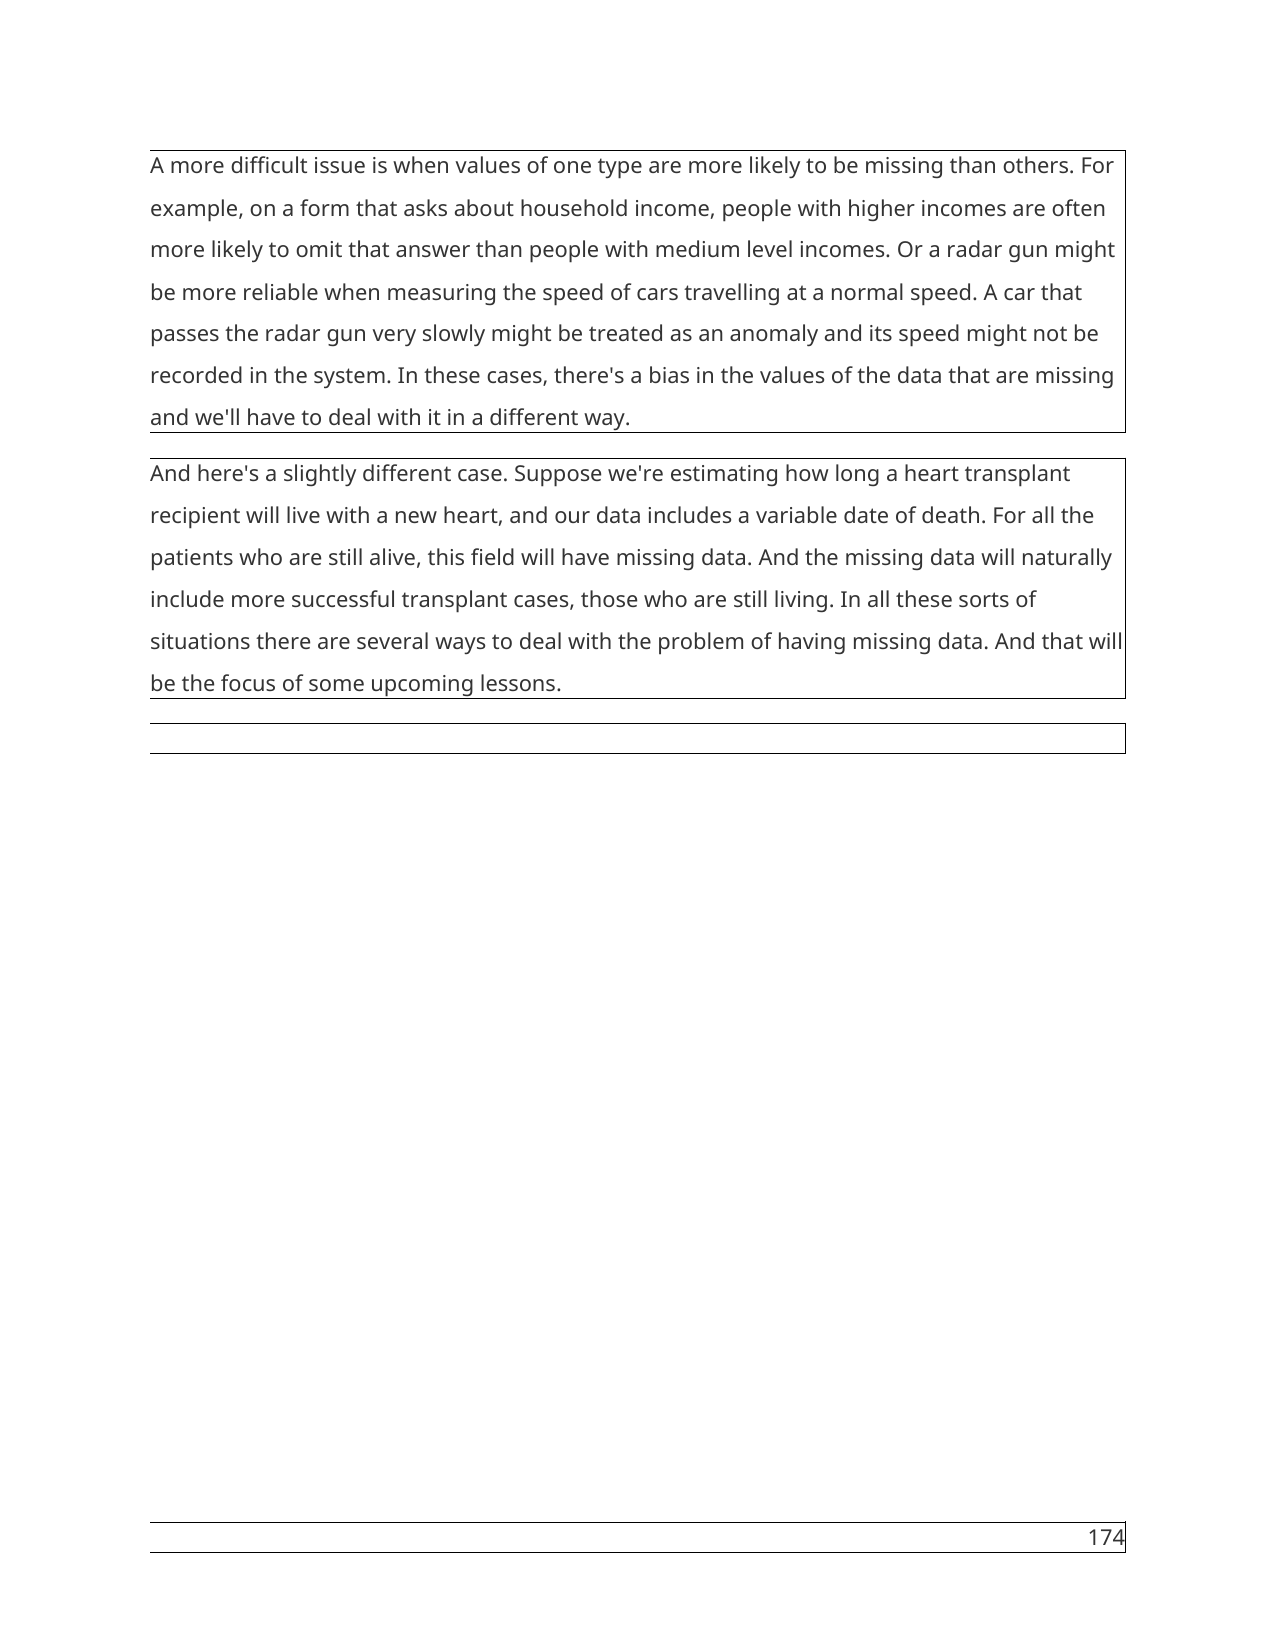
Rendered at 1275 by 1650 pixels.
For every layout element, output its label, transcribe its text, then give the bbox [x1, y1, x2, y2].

text And here's a slightly different case. Suppose we're estimating how long a heart transplant recipient will live with a new heart, and our data includes a variable date of death. For all the patients who are still alive, this field will have missing data. And the missing data will naturally include more successful transplant cases, those who are still living. In all these sorts of situations there are several ways to deal with the problem of having missing data. And that will be the focus of some upcoming lessons. [150, 459, 1125, 698]
text A more difficult issue is when values of one type are more likely to be missing than others. For example, on a form that asks about household income, people with higher incomes are often more likely to omit that answer than people with medium level incomes. Or a radar gun might be more reliable when measuring the speed of cars travelling at a normal speed. A car that passes the radar gun very slowly might be treated as an anomaly and its speed might not be recorded in the system. In these cases, there's a bias in the values of the data that are missing and we'll have to deal with it in a different way. [150, 151, 1125, 432]
